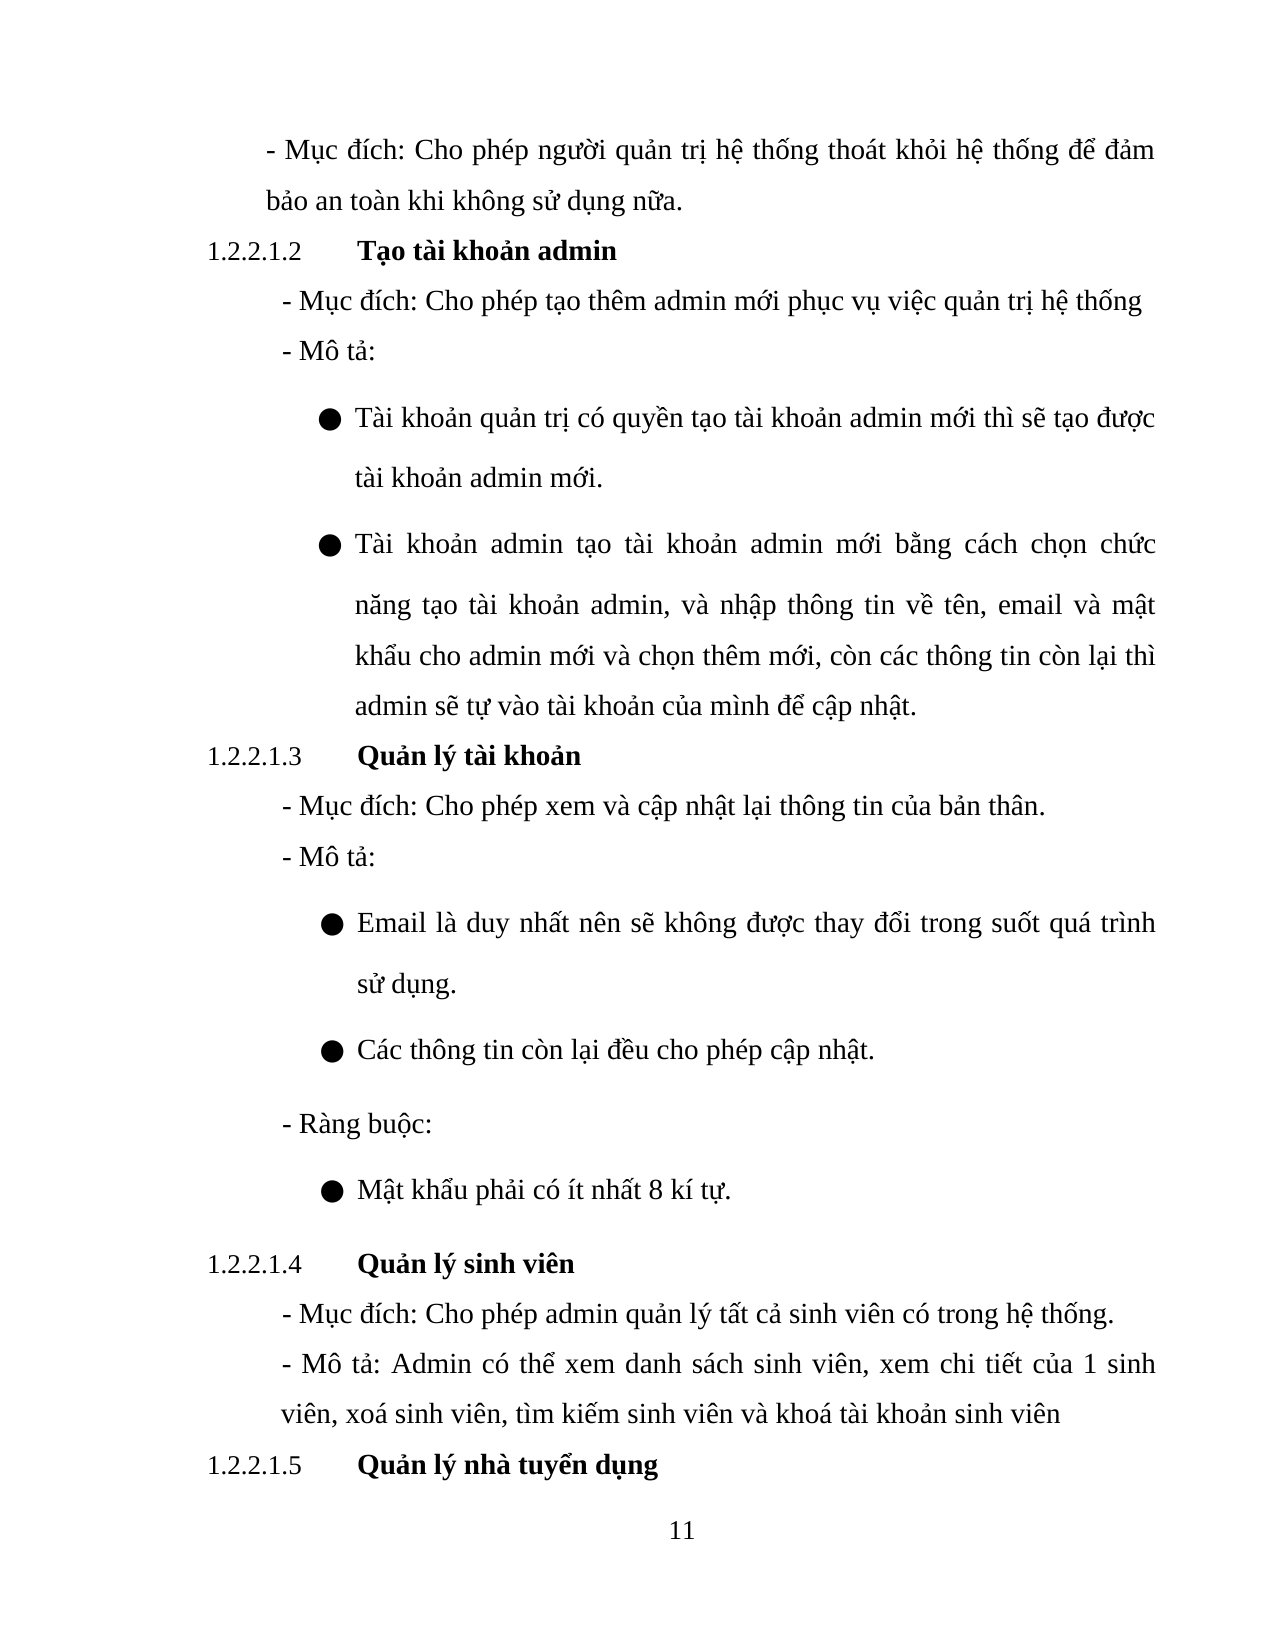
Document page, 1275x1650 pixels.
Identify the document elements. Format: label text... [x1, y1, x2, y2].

text - Ràng buộc: [207, 1106, 1157, 1139]
list Tài khoản admin tạo tài khoản admin mới bằng cách chọn chức năng tạo tài khoản admin, và nhập thông tin về tên, email và mật khẩu cho admin mới và chọn thêm mới, còn các thông tin còn lại thì admin sẽ tự vào tài khoản của mình để cập nhật. [317, 511, 1157, 721]
text - Mô tả: [207, 333, 1157, 367]
text - Mô tả: Admin có thể xem danh sách sinh viên, xem chi tiết của 1 sinh viên, xoá sinh viên, tìm kiếm sinh viên và khoá tài khoản sinh viên [281, 1346, 1157, 1430]
list Tài khoản quản trị có quyền tạo tài khoản admin mới thì sẽ tạo được tài khoản admin mới. [317, 384, 1157, 494]
list Email là duy nhất nên sẽ không được thay đổi trong suốt quá trình sử dụng. [319, 889, 1157, 999]
list Quản lý tài khoản [207, 738, 1157, 772]
list Các thông tin còn lại đều cho phép cập nhật. [319, 1016, 1157, 1076]
text - Mục đích: Cho phép người quản trị hệ thống thoát khỏi hệ thống để đảm bảo an toàn khi không sử dụng nữa. [266, 132, 1157, 216]
text - Mục đích: Cho phép tạo thêm admin mới phục vụ việc quản trị hệ thống [207, 283, 1157, 317]
text - Mục đích: Cho phép admin quản lý tất cả sinh viên có trong hệ thống. [207, 1296, 1157, 1329]
list Quản lý nhà tuyển dụng [207, 1447, 1157, 1481]
text - Mô tả: [207, 839, 1157, 872]
list Quản lý sinh viên [207, 1246, 1157, 1279]
list Tạo tài khoản admin [207, 233, 1157, 266]
list Mật khẩu phải có ít nhất 8 kí tự. [319, 1156, 1157, 1216]
text - Mục đích: Cho phép xem và cập nhật lại thông tin của bản thân. [207, 788, 1157, 822]
